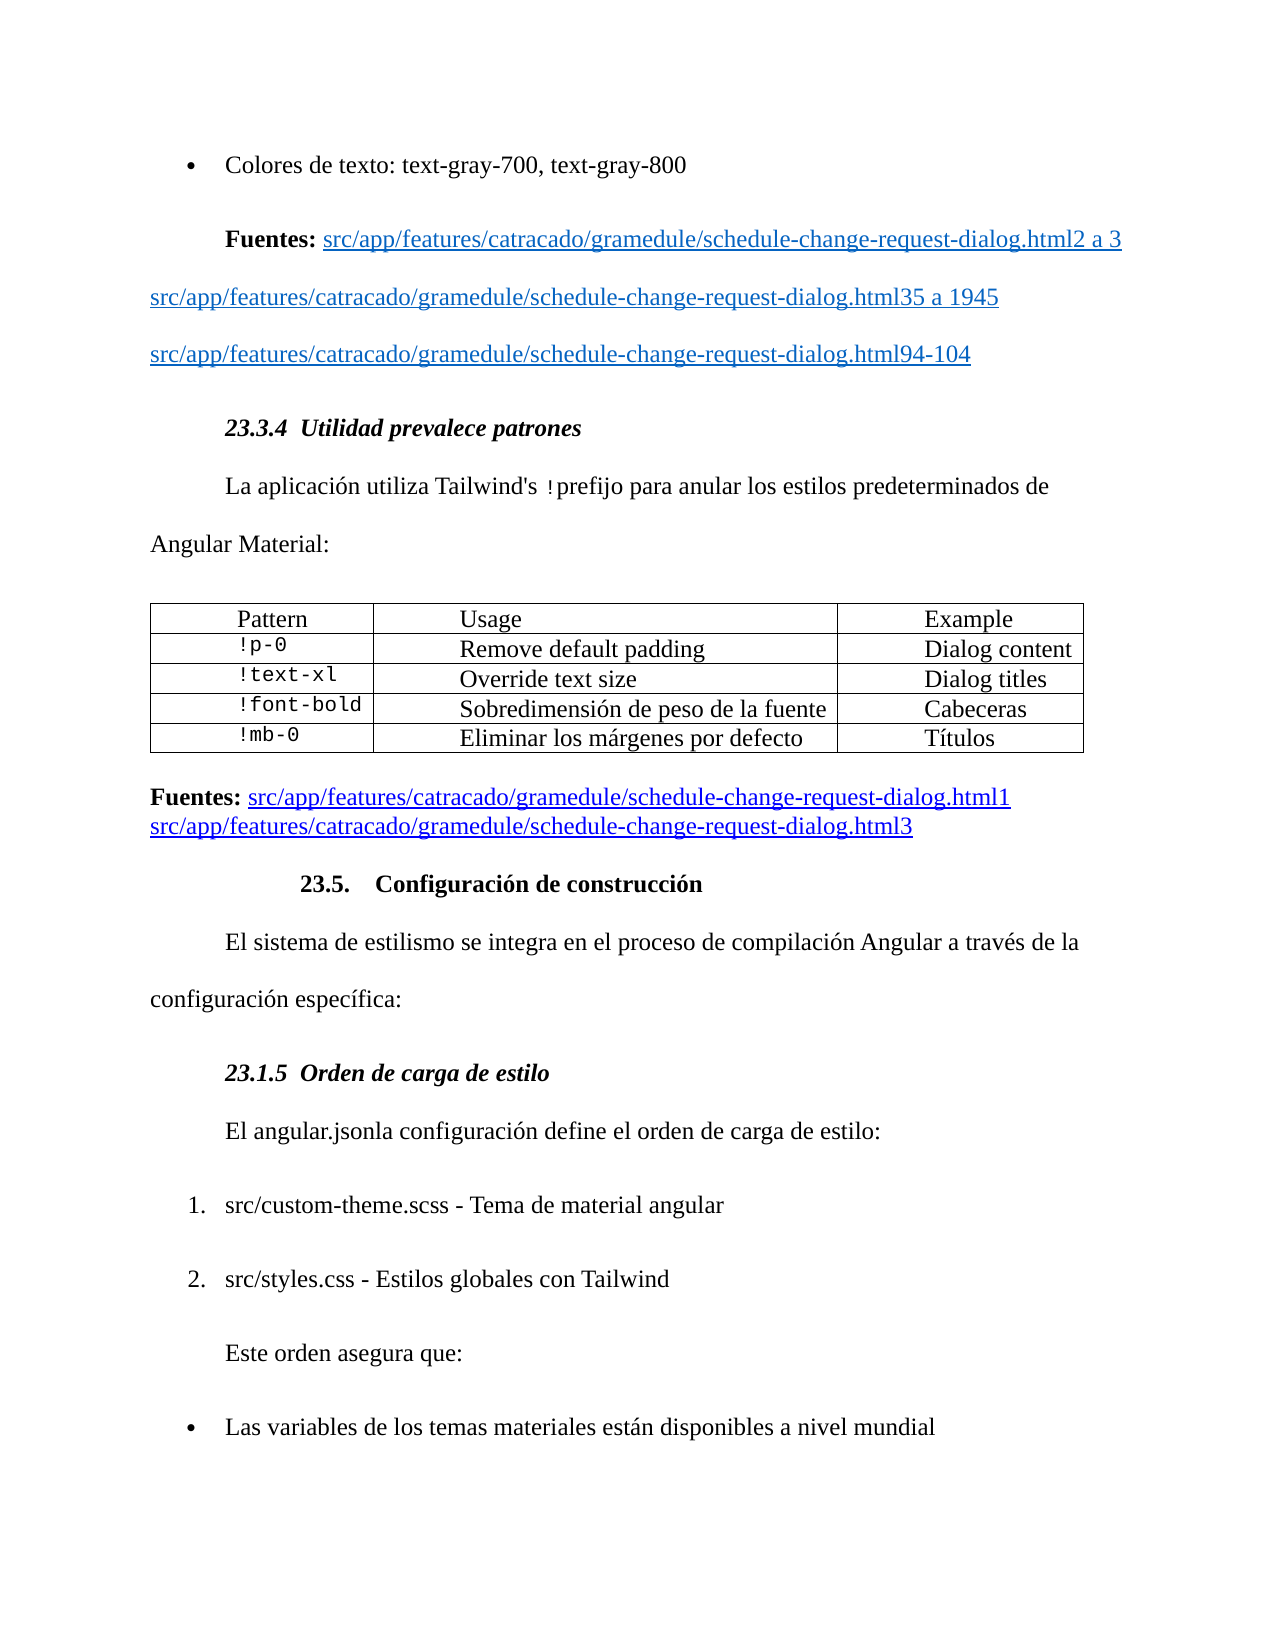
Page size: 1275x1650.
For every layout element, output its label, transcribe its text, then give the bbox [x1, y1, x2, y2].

subtitle Configuración de construcción [225, 869, 1125, 898]
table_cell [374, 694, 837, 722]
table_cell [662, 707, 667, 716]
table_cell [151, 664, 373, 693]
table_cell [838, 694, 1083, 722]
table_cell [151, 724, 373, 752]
list src/styles.css - Estilos globales con Tailwind [187, 1264, 1125, 1293]
text Este orden asegura que: [150, 1338, 1125, 1367]
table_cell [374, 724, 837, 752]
list Colores de texto: text-gray-700, text-gray-800 [187, 150, 1125, 179]
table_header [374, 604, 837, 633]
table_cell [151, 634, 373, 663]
text Fuentes: src/app/features/catracado/gramedule/schedule-change-request-dialog.html2 a 3 src/app/features/catracado/gramedule/schedule-change-request-dialog.html35 a 1945 src/app/features/catracado/gramedule/schedule-change-request-dialog.html94-104 [150, 224, 1125, 368]
subtitle Utilidad prevalece patrones [225, 413, 1125, 442]
text La aplicación utiliza Tailwind's !prefijo para anular los estilos predeterminados de Angular Material: [150, 471, 1125, 558]
list src/custom-theme.scss - Tema de material angular [187, 1190, 1125, 1219]
text El angular.jsonla configuración define el orden de carga de estilo: [150, 1116, 1125, 1144]
text El sistema de estilismo se integra en el proceso de compilación Angular a través de la configuración específica: [150, 927, 1125, 1013]
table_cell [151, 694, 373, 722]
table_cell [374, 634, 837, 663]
list Las variables de los temas materiales están disponibles a nivel mundial [187, 1412, 1125, 1441]
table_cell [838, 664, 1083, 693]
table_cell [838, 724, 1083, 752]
subtitle Orden de carga de estilo [225, 1058, 1125, 1087]
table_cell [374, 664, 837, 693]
text Fuentes: src/app/features/catracado/gramedule/schedule-change-request-dialog.html1 src/app/features/catracado/gramedule/schedule-change-request-dialog.html3 [150, 782, 1125, 840]
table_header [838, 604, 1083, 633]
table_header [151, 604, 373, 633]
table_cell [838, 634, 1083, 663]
